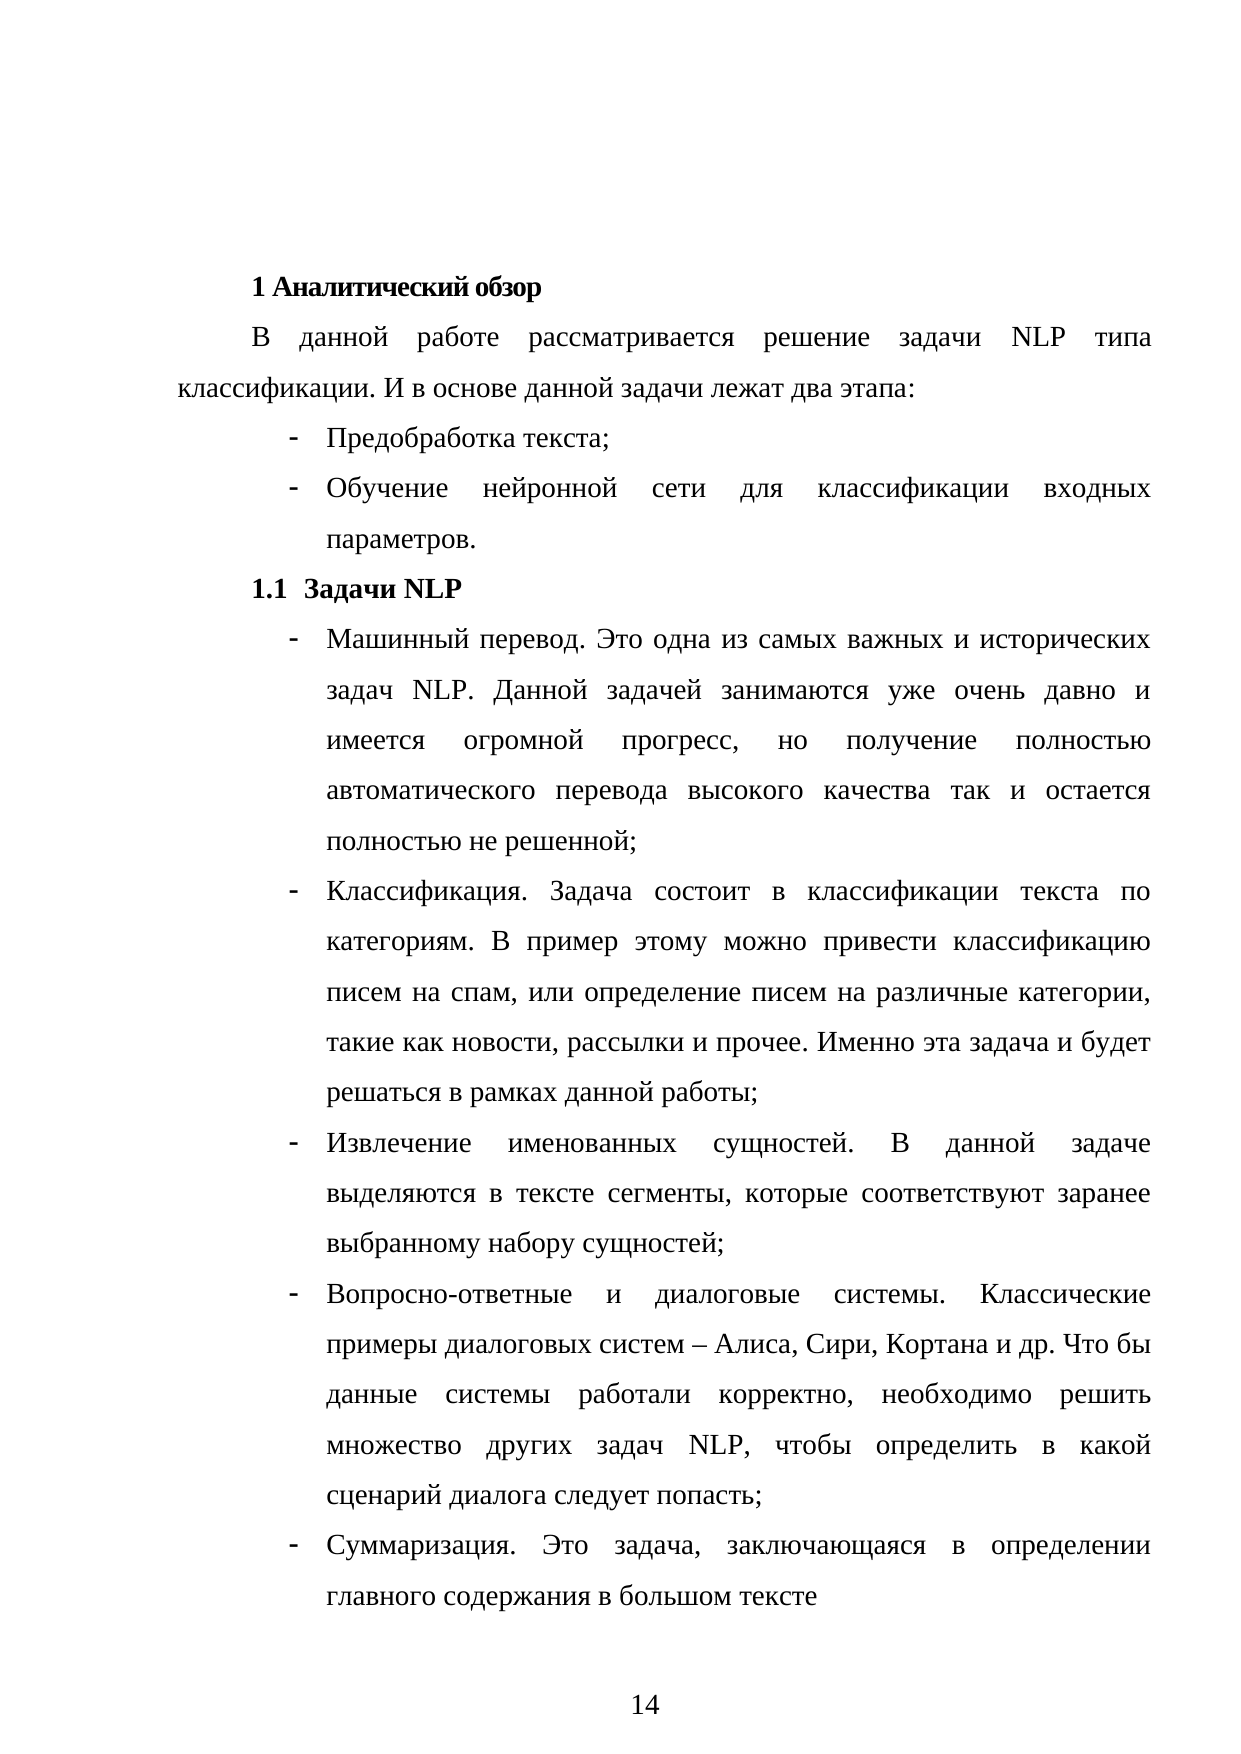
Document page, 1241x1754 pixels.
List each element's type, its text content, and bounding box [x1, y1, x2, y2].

list Суммаризация. Это задача, заключающаяся в определении главного содержания в большом тексте [288, 1527, 1152, 1611]
text В данной работе рассматривается решение задачи NLP типа классификации. И в основе данной задачи лежат два этапа: [177, 319, 1152, 403]
list Классификация. Задача состоит в классификации текста по категориям. В пример этому можно привести классификацию писем на спам, или определение писем на различные категории, такие как новости, рассылки и прочее. Именно эта задача и будет решаться в рамках данной работы; [288, 873, 1152, 1108]
subtitle Задачи NLP [251, 571, 1152, 605]
list Машинный перевод. Это одна из самых важных и исторических задач NLP. Данной задачей занимаются уже очень давно и имеется огромной прогресс, но получение полностью автоматического перевода высокого качества так и остается полностью не решенной; [288, 621, 1152, 856]
title Аналитический обзор [224, 269, 1152, 303]
list Вопросно-ответные и диалоговые системы. Классические примеры диалоговых систем – Алиса, Сири, Кортана и др. Что бы данные системы работали корректно, необходимо решить множество других задач NLP, чтобы определить в какой сценарий диалога следует попасть; [288, 1276, 1152, 1511]
list Обучение нейронной сети для классификации входных параметров. [288, 470, 1152, 554]
list Предобработка текста; [288, 420, 1152, 454]
list Извлечение именованных сущностей. В данной задаче выделяются в тексте сегменты, которые соответствуют заранее выбранному набору сущностей; [288, 1125, 1152, 1259]
